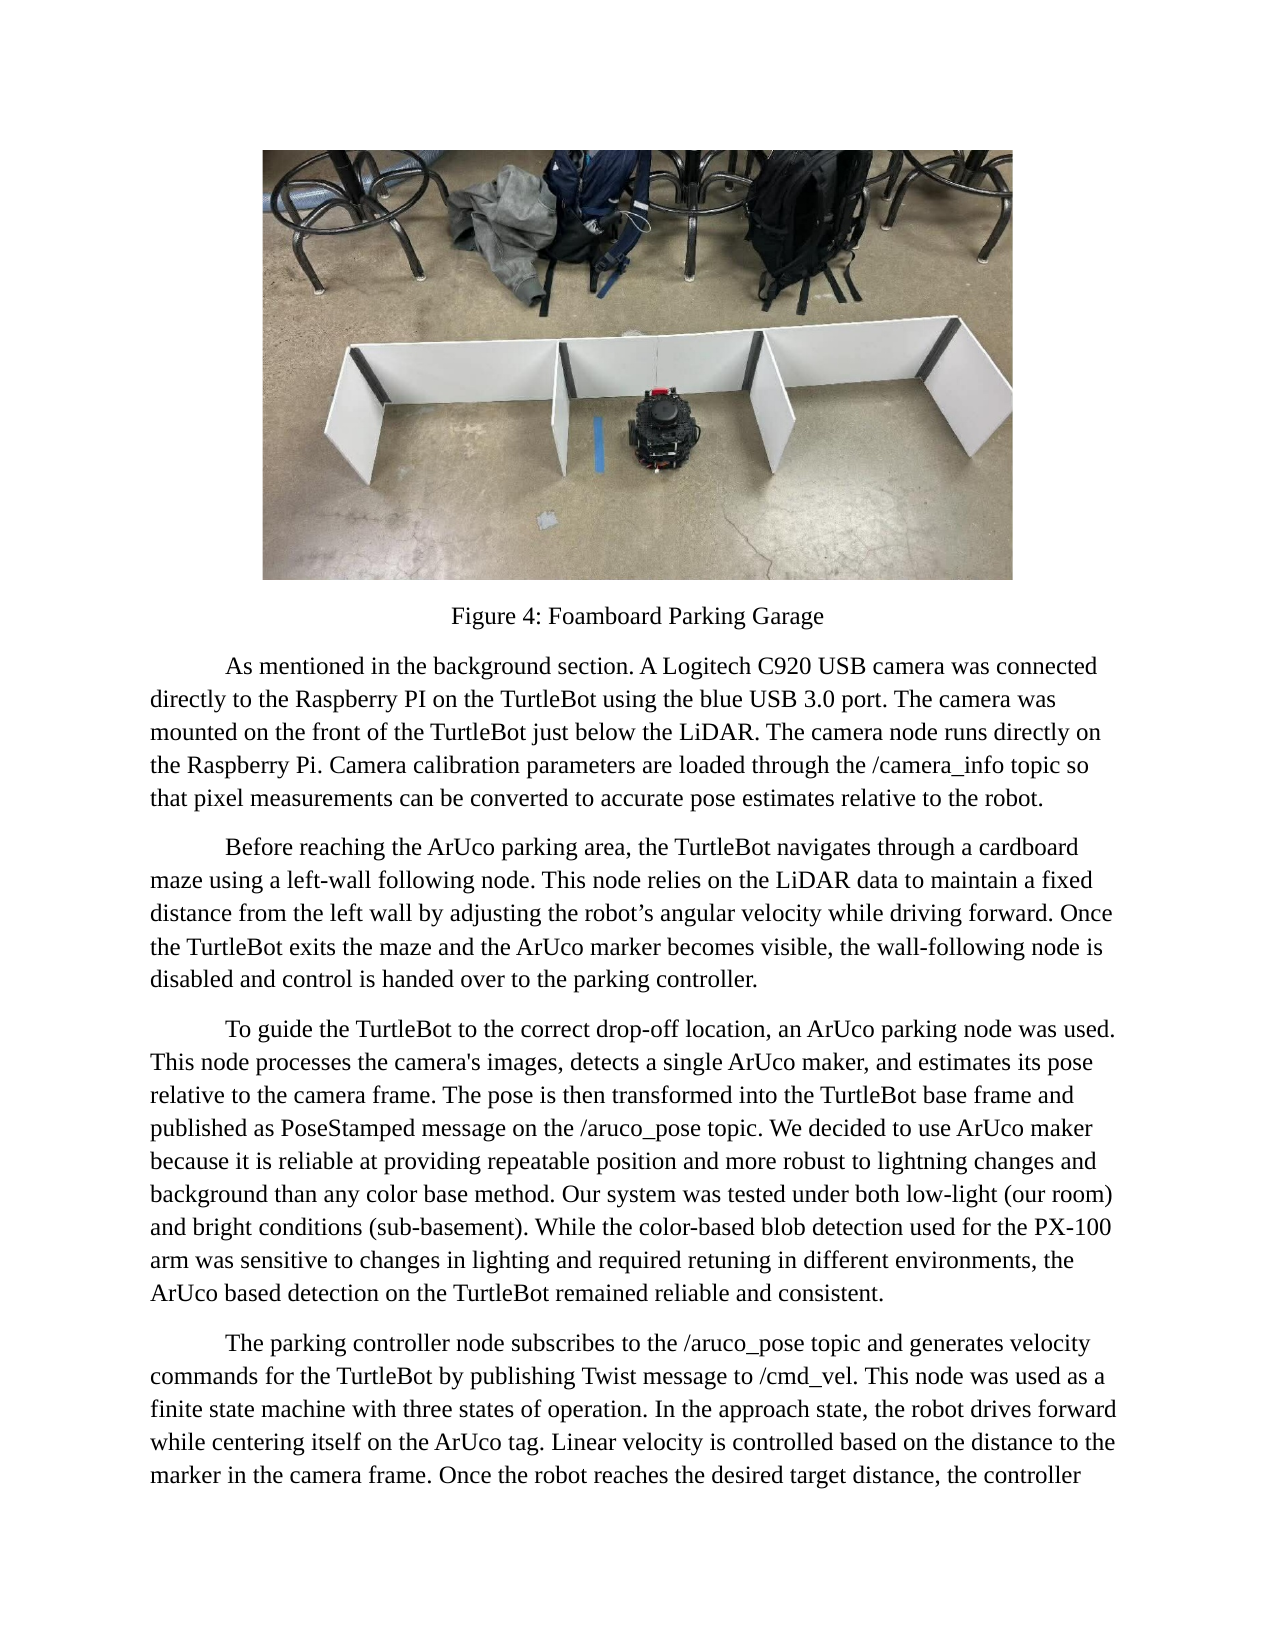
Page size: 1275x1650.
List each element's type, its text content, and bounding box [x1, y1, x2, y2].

text To guide the TurtleBot to the correct drop-off location, an ArUco parking node was used. This node processes the camera's images, detects a single ArUco maker, and estimates its pose relative to the camera frame. The pose is then transformed into the TurtleBot base frame and published as PoseStamped message on the /aruco_pose topic. We decided to use ArUco maker because it is reliable at providing repeatable position and more robust to lightning changes and background than any color base method. Our system was tested under both low-light (our room) and bright conditions (sub-basement). While the color-based blob detection used for the PX-100 arm was sensitive to changes in lighting and required retuning in different environments, the ArUco based detection on the TurtleBot remained reliable and consistent. [150, 1014, 1125, 1307]
text As mentioned in the background section. A Logitech C920 USB camera was connected directly to the Raspberry PI on the TurtleBot using the blue USB 3.0 port. The camera was mounted on the front of the TurtleBot just below the LiDAR. The camera node runs directly on the Raspberry Pi. Camera calibration parameters are loaded through the /camera_info topic so that pixel measurements can be converted to accurate pose estimates relative to the robot. [150, 651, 1125, 812]
picture [262, 150, 1013, 580]
text Before reaching the ArUco parking area, the TurtleBot navigates through a cardboard maze using a left-wall following node. This node relies on the LiDAR data to maintain a fixed distance from the left wall by adjusting the robot’s angular velocity while driving forward. Once the TurtleBot exits the maze and the ArUco marker becomes visible, the wall-following node is disabled and control is handed over to the parking controller. [150, 832, 1125, 993]
text Figure 4: Foamboard Parking Garage [150, 601, 1125, 630]
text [150, 1328, 1125, 1489]
